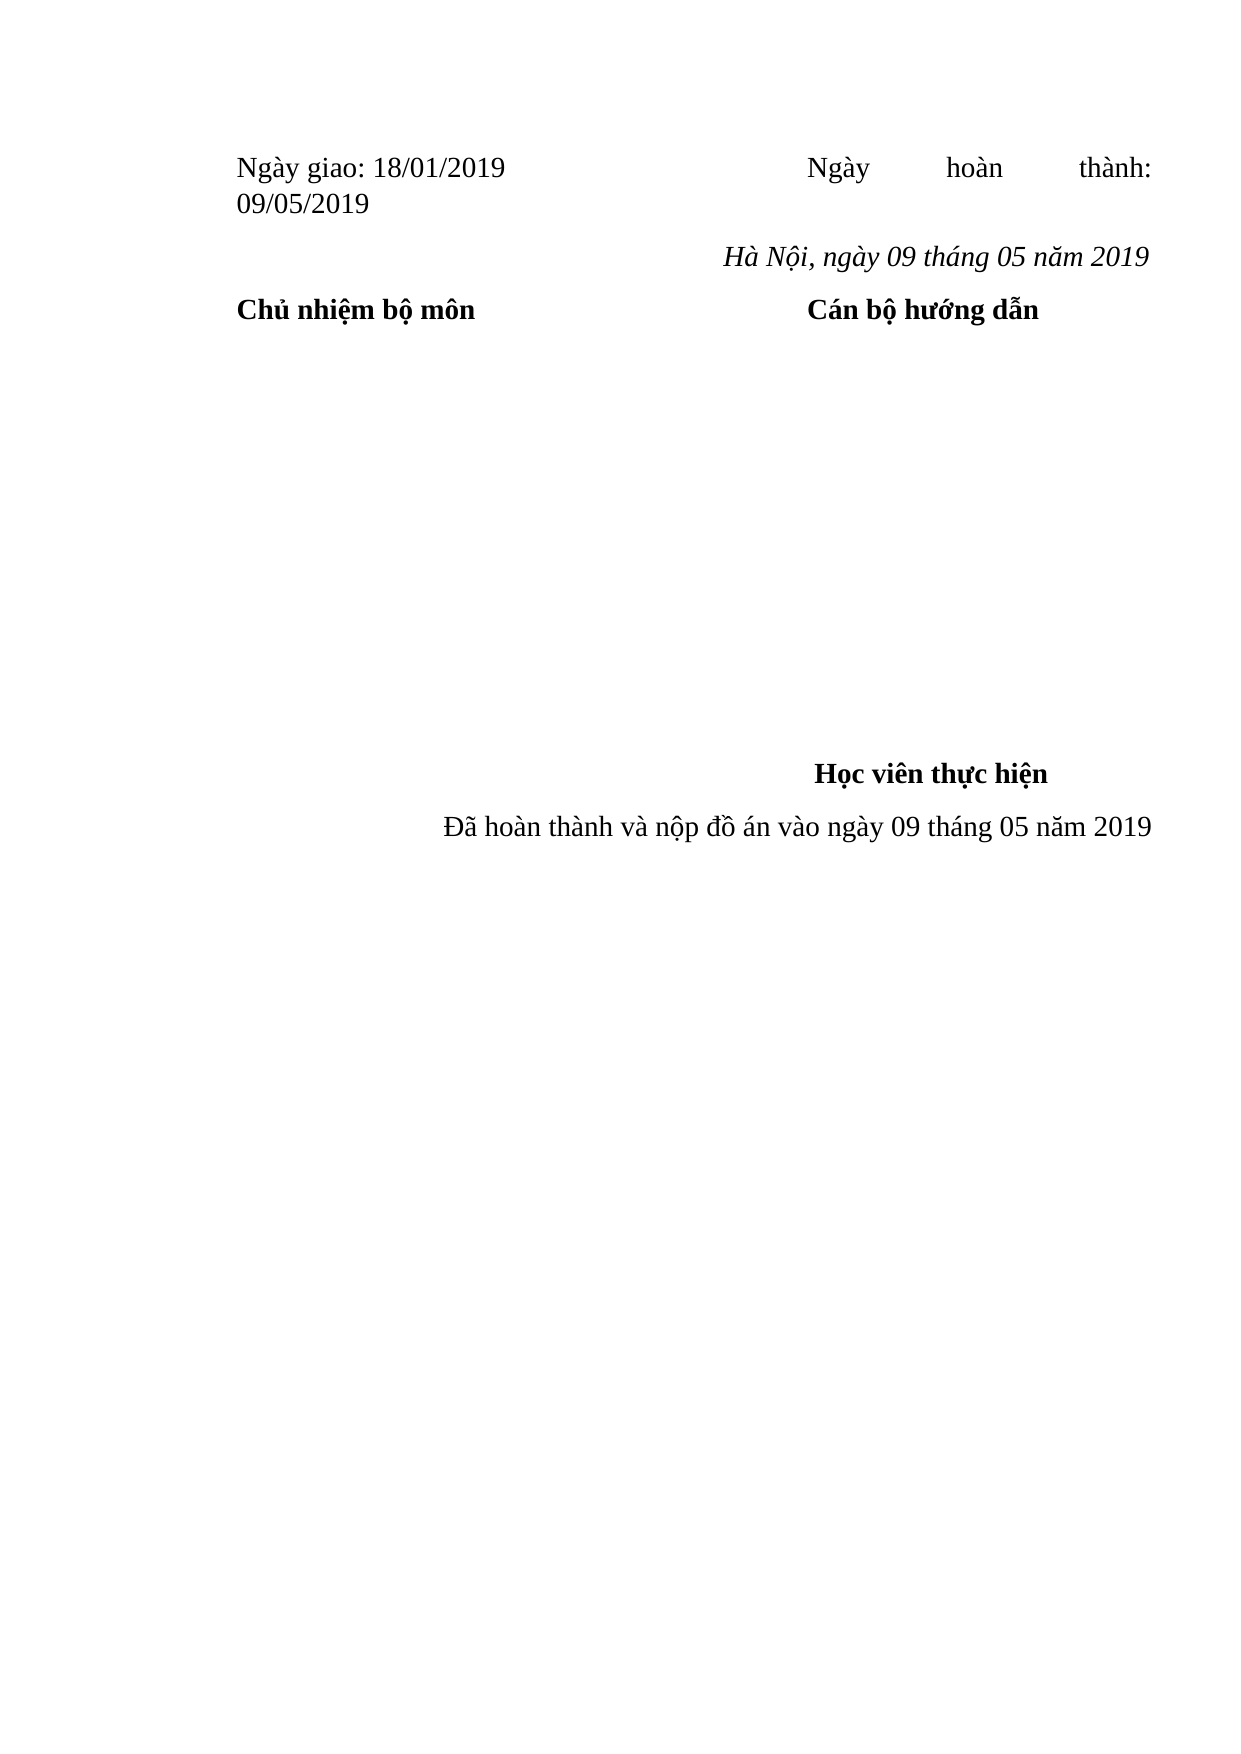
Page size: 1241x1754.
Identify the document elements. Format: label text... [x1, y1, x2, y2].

text Chủ nhiệm bộ môn Cán bộ hướng dẫn [236, 292, 1152, 325]
text Đã hoàn thành và nộp đồ án vào ngày 09 tháng 05 năm 2019 [207, 809, 1152, 842]
text Học viên thực hiện [732, 756, 1152, 789]
text Ngày giao: 18/01/2019 Ngày hoàn thành: 09/05/2019 [236, 150, 1152, 220]
text Hà Nội, ngày 09 tháng 05 năm 2019 [236, 239, 1152, 272]
